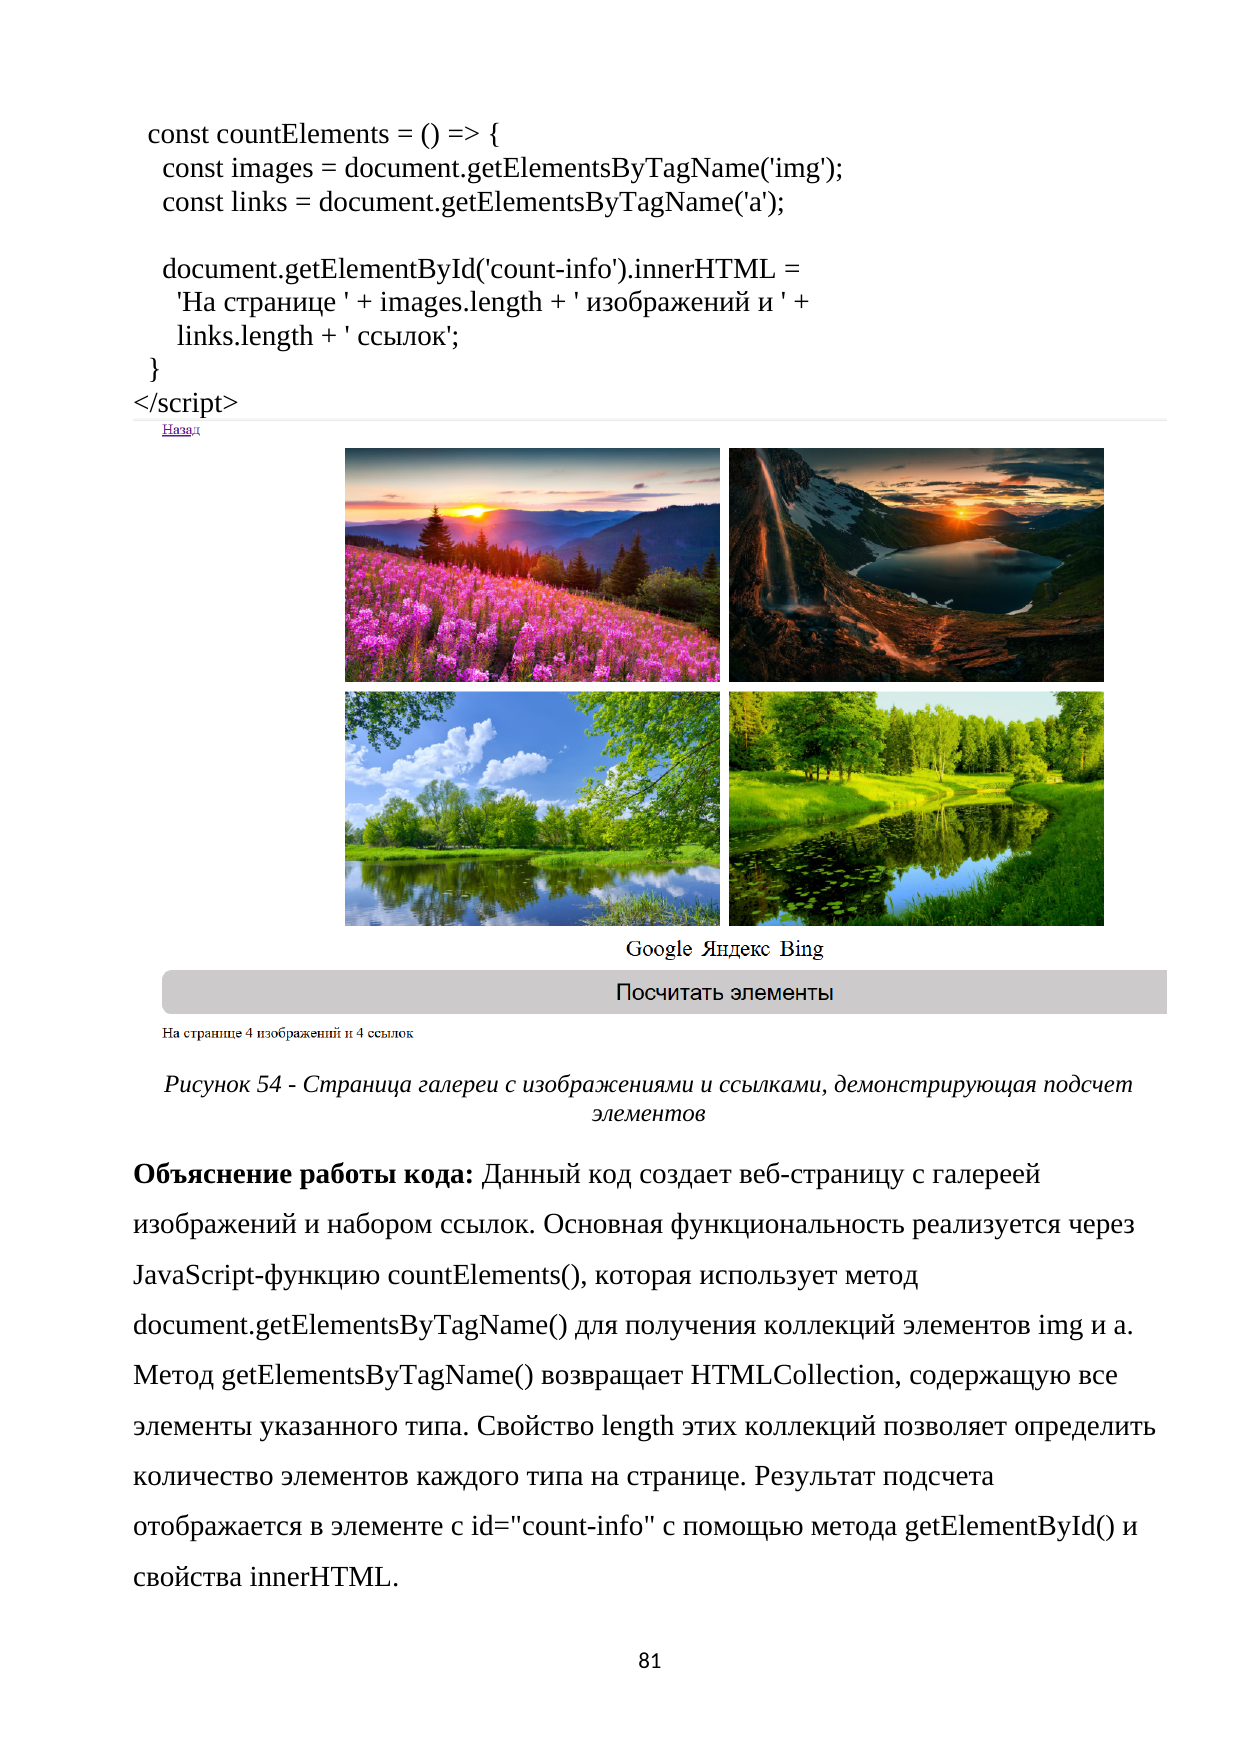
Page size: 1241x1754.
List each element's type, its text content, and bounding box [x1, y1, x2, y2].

text const countElements = () => { [133, 117, 1166, 150]
text links.length + ' ссылок'; [133, 318, 1166, 351]
text const links = document.getElementsByTagName('a'); [133, 184, 1166, 217]
text Объяснение работы кода: Данный код создает веб-страницу с галереей изображений и набором ссылок. Основная функциональность реализуется через JavaScript-функцию countElements(), которая использует метод document.getElementsByTagName() для получения коллекций элементов img и a. Метод getElementsByTagName() возвращает HTMLCollection, содержащую все элементы указанного типа. Свойство length этих коллекций позволяет определить количество элементов каждого типа на странице. Результат подсчета отображается в элементе с id="count-info" с помощью метода getElementById() и свойства innerHTML. [133, 1156, 1166, 1592]
picture [132, 418, 1167, 1041]
text document.getElementById('count-info').innerHTML = [133, 251, 1166, 284]
text </script> [133, 385, 1166, 418]
text 'На странице ' + images.length + ' изображений и ' + [133, 284, 1166, 318]
text const images = document.getElementsByTagName('img'); [133, 150, 1166, 184]
text } [133, 351, 1166, 385]
text Рисунок 54 - Страница галереи с изображениями и ссылками, демонстрирующая подсчет элементов [133, 1069, 1166, 1127]
